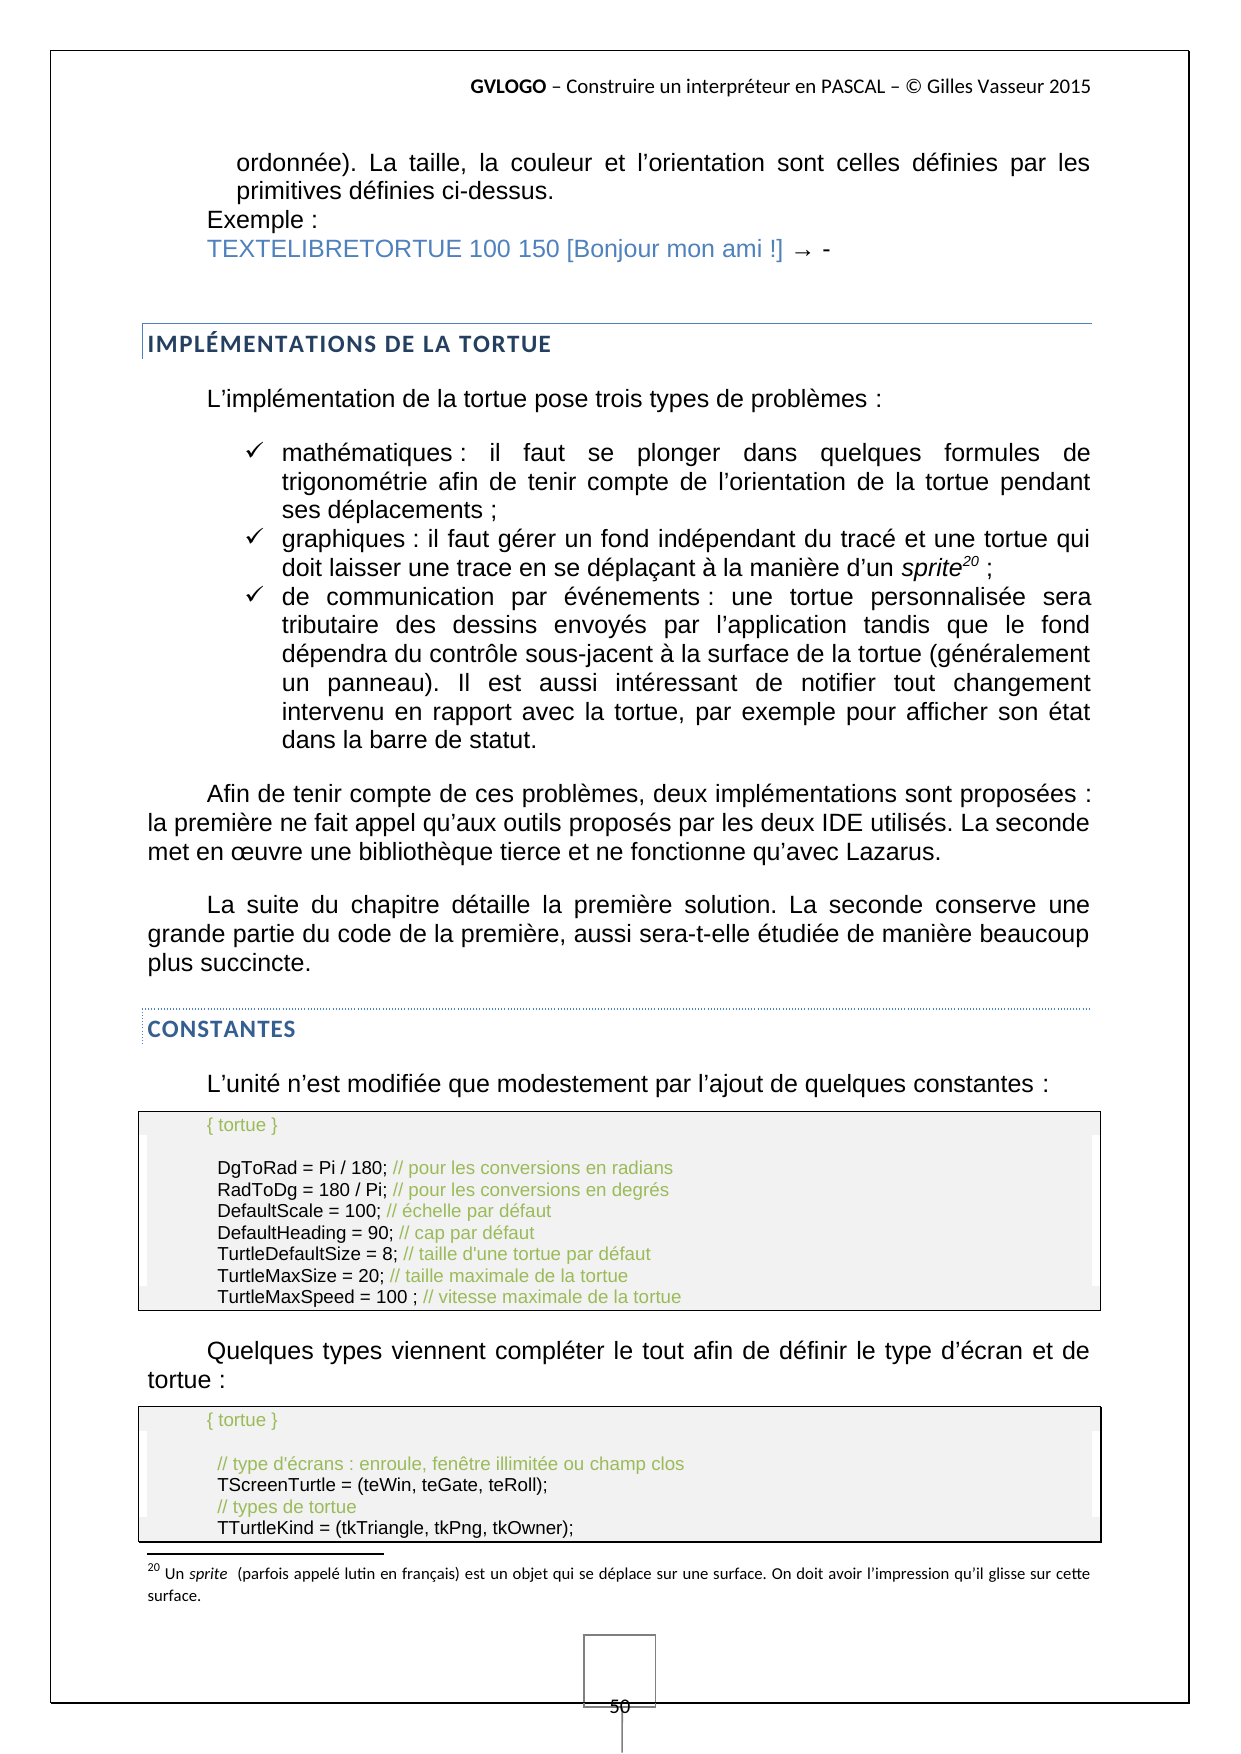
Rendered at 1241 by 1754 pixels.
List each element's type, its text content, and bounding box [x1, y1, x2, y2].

list graphiques : il faut gérer un fond indépendant du tracé et une tortue qui doit laisser une trace en se déplaçant à la manière d’un sprite ; [244, 524, 1092, 582]
text L’unité n’est modifiée que modestement par l’ajout de quelques constantes : [147, 1069, 1092, 1098]
subtitle Implémentations de la tortue [143, 324, 1092, 359]
text TurtleMaxSpeed = 100 ; // vitesse maximale de la tortue [139, 1283, 1100, 1310]
text RadToDg = 180 / Pi; // pour les conversions en degrés [147, 1178, 1092, 1200]
subtitle Constantes [142, 1008, 1092, 1044]
text { tortue } [139, 1407, 1100, 1431]
text DgToRad = Pi / 180; // pour les conversions en radians [147, 1157, 1092, 1178]
text TurtleMaxSize = 20; // taille maximale de la tortue [147, 1265, 1092, 1283]
list de communication par événements : une tortue personnalisée sera tributaire des dessins envoyés par l’application tandis que le fond dépendra du contrôle sous-jacent à la surface de la tortue (généralement un panneau). Il est aussi intéressant de notifier tout changement intervenu en rapport avec la tortue, par exemple pour afficher son état dans la barre de statut. [244, 582, 1092, 754]
text DefaultScale = 100; // échelle par défaut [147, 1200, 1092, 1222]
text La suite du chapitre détaille la première solution. La seconde conserve une grande partie du code de la première, aussi sera-t-elle étudiée de manière beaucoup plus succincte. [147, 890, 1092, 977]
text Quelques types viennent compléter le tout afin de définir le type d’écran et de tortue : [147, 1336, 1092, 1393]
text // type d'écrans : enroule, fenêtre illimitée ou champ clos [147, 1452, 1092, 1474]
text TTurtleKind = (tkTriangle, tkPng, tkOwner); [139, 1514, 1100, 1541]
text TEXTELIBRETORTUE 100 150 [Bonjour mon ami !] → - [147, 234, 1092, 263]
text // types de tortue [147, 1495, 1092, 1514]
text Afin de tenir compte de ces problèmes, deux implémentations sont proposées : la première ne fait appel qu’aux outils proposés par les deux IDE utilisés. La seconde met en œuvre une bibliothèque tierce et ne fonctionne qu’avec Lazarus. [147, 779, 1092, 865]
text Exemple : [147, 205, 1092, 234]
text L’implémentation de la tortue pose trois types de problèmes : [147, 384, 1092, 413]
text { tortue } [139, 1112, 1100, 1135]
text TScreenTurtle = (teWin, teGate, teRoll); [147, 1474, 1092, 1495]
text TurtleDefaultSize = 8; // taille d'une tortue par défaut [147, 1243, 1092, 1265]
text DefaultHeading = 90; // cap par défaut [147, 1222, 1092, 1243]
list mathématiques : il faut se plonger dans quelques formules de trigonométrie afin de tenir compte de l’orientation de la tortue pendant ses déplacements ; [244, 438, 1092, 524]
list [207, 148, 1092, 205]
